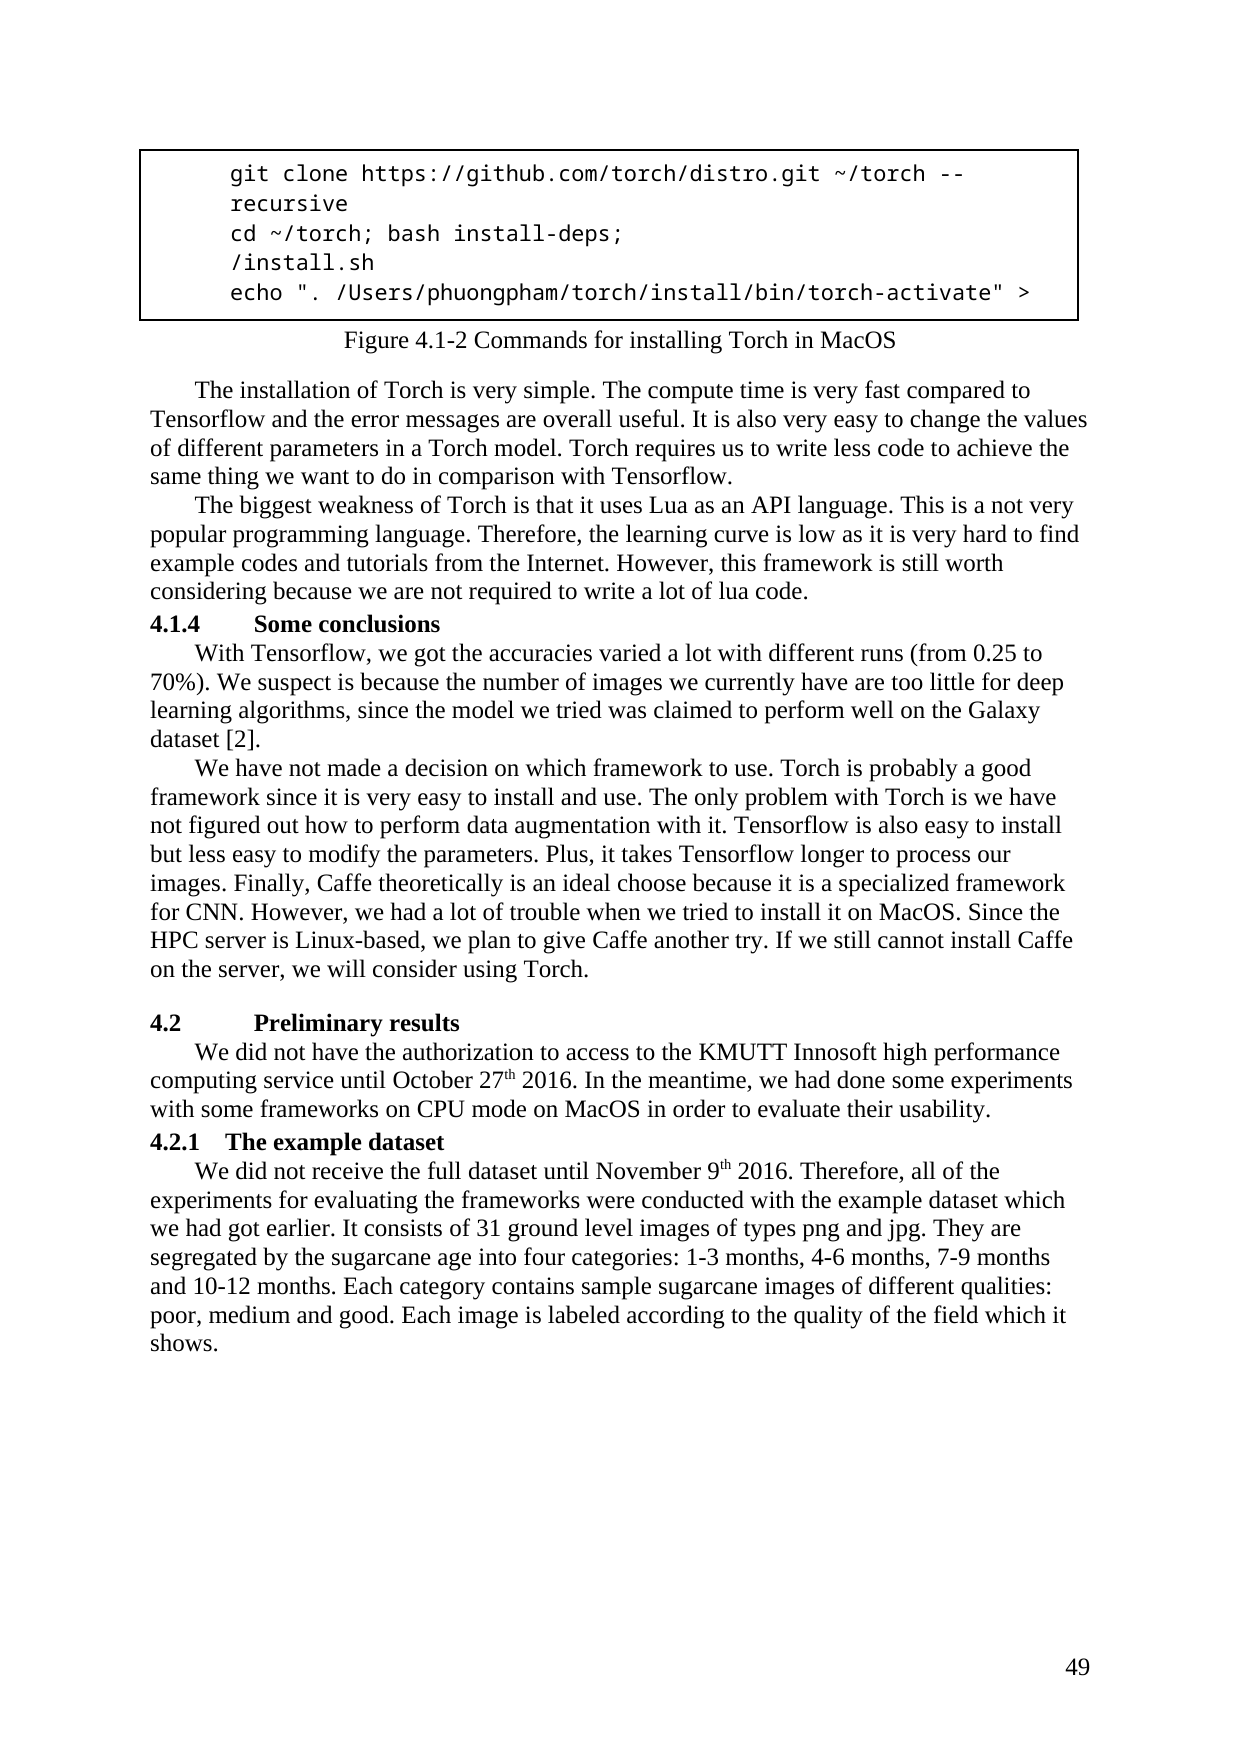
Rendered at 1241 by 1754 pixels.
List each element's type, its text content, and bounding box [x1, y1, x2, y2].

text Figure 4.1-2 Commands for installing Torch in MacOS [150, 150, 1090, 354]
subtitle Some conclusions [150, 609, 1090, 638]
text With Tensorflow, we got the accuracies varied a lot with different runs (from 0.25 to 70%). We suspect is because the number of images we currently have are too little for deep learning algorithms, since the model we tried was claimed to perform well on the Galaxy dataset [2]. [150, 638, 1090, 753]
subtitle Preliminary results [150, 1008, 1090, 1037]
text The installation of Torch is very simple. The compute time is very fast compared to Tensorflow and the error messages are overall useful. It is also very easy to change the values of different parameters in a Torch model. Torch requires us to write less code to achieve the same thing we want to do in comparison with Tensorflow. [150, 375, 1090, 490]
text The biggest weakness of Torch is that it uses Lua as an API language. This is a not very popular programming language. Therefore, the learning curve is low as it is very hard to find example codes and tutorials from the Internet. However, this framework is still worth considering because we are not required to write a lot of lua code. [150, 490, 1090, 605]
text We did not receive the full dataset until November 9th 2016. Therefore, all of the experiments for evaluating the frameworks were conducted with the example dataset which we had got earlier. It consists of 31 ground level images of types png and jpg. They are segregated by the sugarcane age into four categories: 1-3 months, 4-6 months, 7-9 months and 10-12 months. Each category contains sample sugarcane images of different qualities: poor, medium and good. Each image is labeled according to the quality of the field which it shows. [150, 1156, 1090, 1357]
text We did not have the authorization to access to the KMUTT Innosoft high performance computing service until October 27th 2016. In the meantime, we had done some experiments with some frameworks on CPU mode on MacOS in order to evaluate their usability. [150, 1037, 1090, 1123]
text We have not made a decision on which framework to use. Torch is probably a good framework since it is very easy to install and use. The only problem with Torch is we have not figured out how to perform data augmentation with it. Tensorflow is also easy to install but less easy to modify the parameters. Plus, it takes Tensorflow longer to process our images. Finally, Caffe theoretically is an ideal choose because it is a specialized framework for CNN. However, we had a lot of trouble when we tried to install it on MacOS. Since the HPC server is Linux-based, we plan to give Caffe another try. If we still cannot install Caffe on the server, we will consider using Torch. [150, 753, 1090, 983]
subtitle The example dataset [150, 1127, 1090, 1156]
